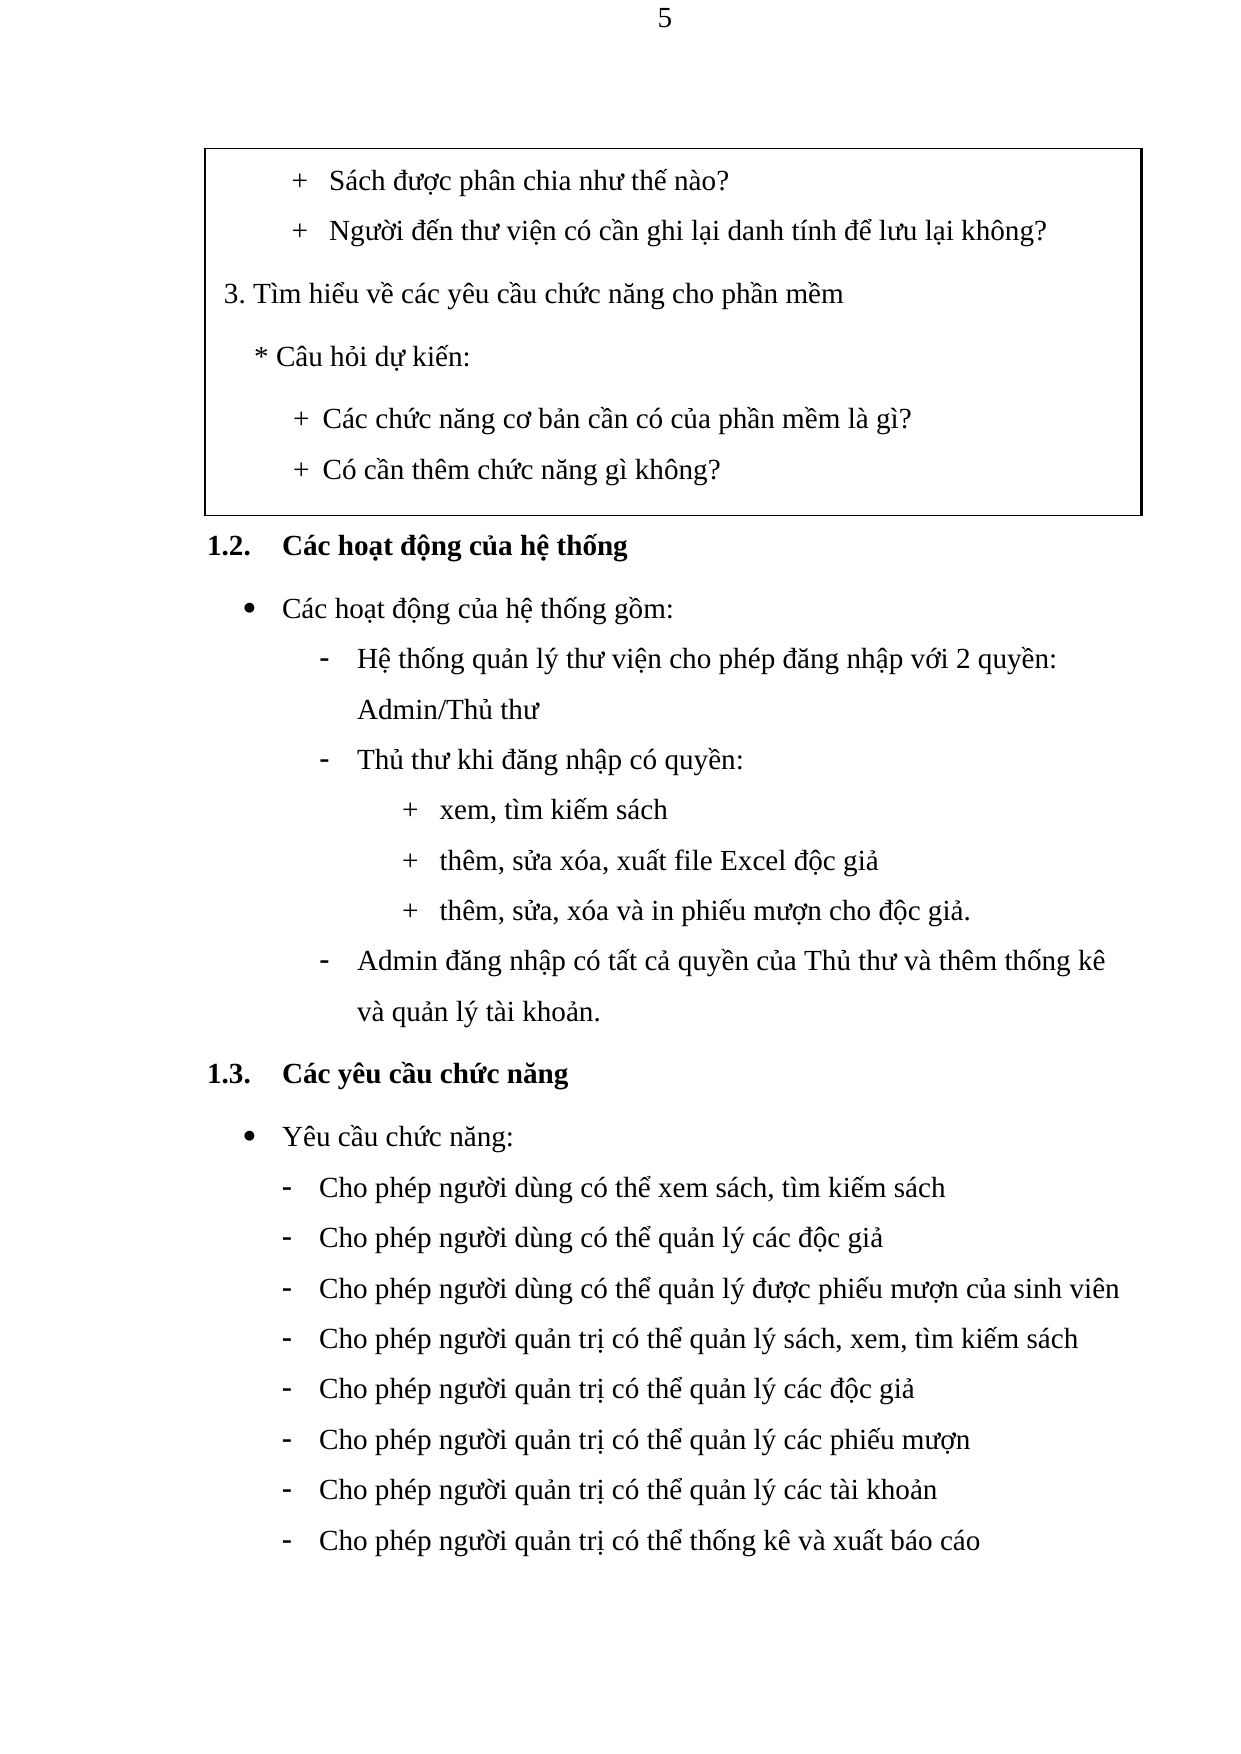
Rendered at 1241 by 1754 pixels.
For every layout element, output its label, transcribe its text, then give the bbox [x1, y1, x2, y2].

list Cho phép người quản trị có thể quản lý sách, xem, tìm kiếm sách [282, 1321, 1122, 1355]
list Cho phép người dùng có thể quản lý các độc giả [282, 1220, 1122, 1254]
list Thủ thư khi đăng nhập có quyền: [319, 742, 1122, 776]
subtitle Các hoạt động của hệ thống [207, 528, 1122, 562]
list Yêu cầu chức năng: [244, 1119, 1122, 1153]
list Cho phép người dùng có thể quản lý được phiếu mượn của sinh viên [282, 1271, 1122, 1304]
list Hệ thống quản lý thư viện cho phép đăng nhập với 2 quyền: Admin/Thủ thư [319, 641, 1122, 725]
subtitle Các yêu cầu chức năng [207, 1057, 1122, 1090]
list Cho phép người quản trị có thể quản lý các phiếu mượn [282, 1422, 1122, 1456]
list Admin đăng nhập có tất cả quyền của Thủ thư và thêm thống kê và quản lý tài khoản. [319, 943, 1122, 1027]
list thêm, sửa, xóa và in phiếu mượn cho độc giả. [402, 893, 1122, 927]
list Cho phép người quản trị có thể quản lý các độc giả [282, 1372, 1122, 1405]
list Cho phép người dùng có thể xem sách, tìm kiếm sách [282, 1170, 1122, 1203]
list thêm, sửa xóa, xuất file Excel độc giả [402, 843, 1122, 876]
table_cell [206, 149, 1140, 514]
list xem, tìm kiếm sách [402, 792, 1122, 826]
list Cho phép người quản trị có thể quản lý các tài khoản [282, 1472, 1122, 1506]
list Cho phép người quản trị có thể thống kê và xuất báo cáo [282, 1523, 1122, 1556]
list Các hoạt động của hệ thống gồm: [244, 591, 1122, 624]
